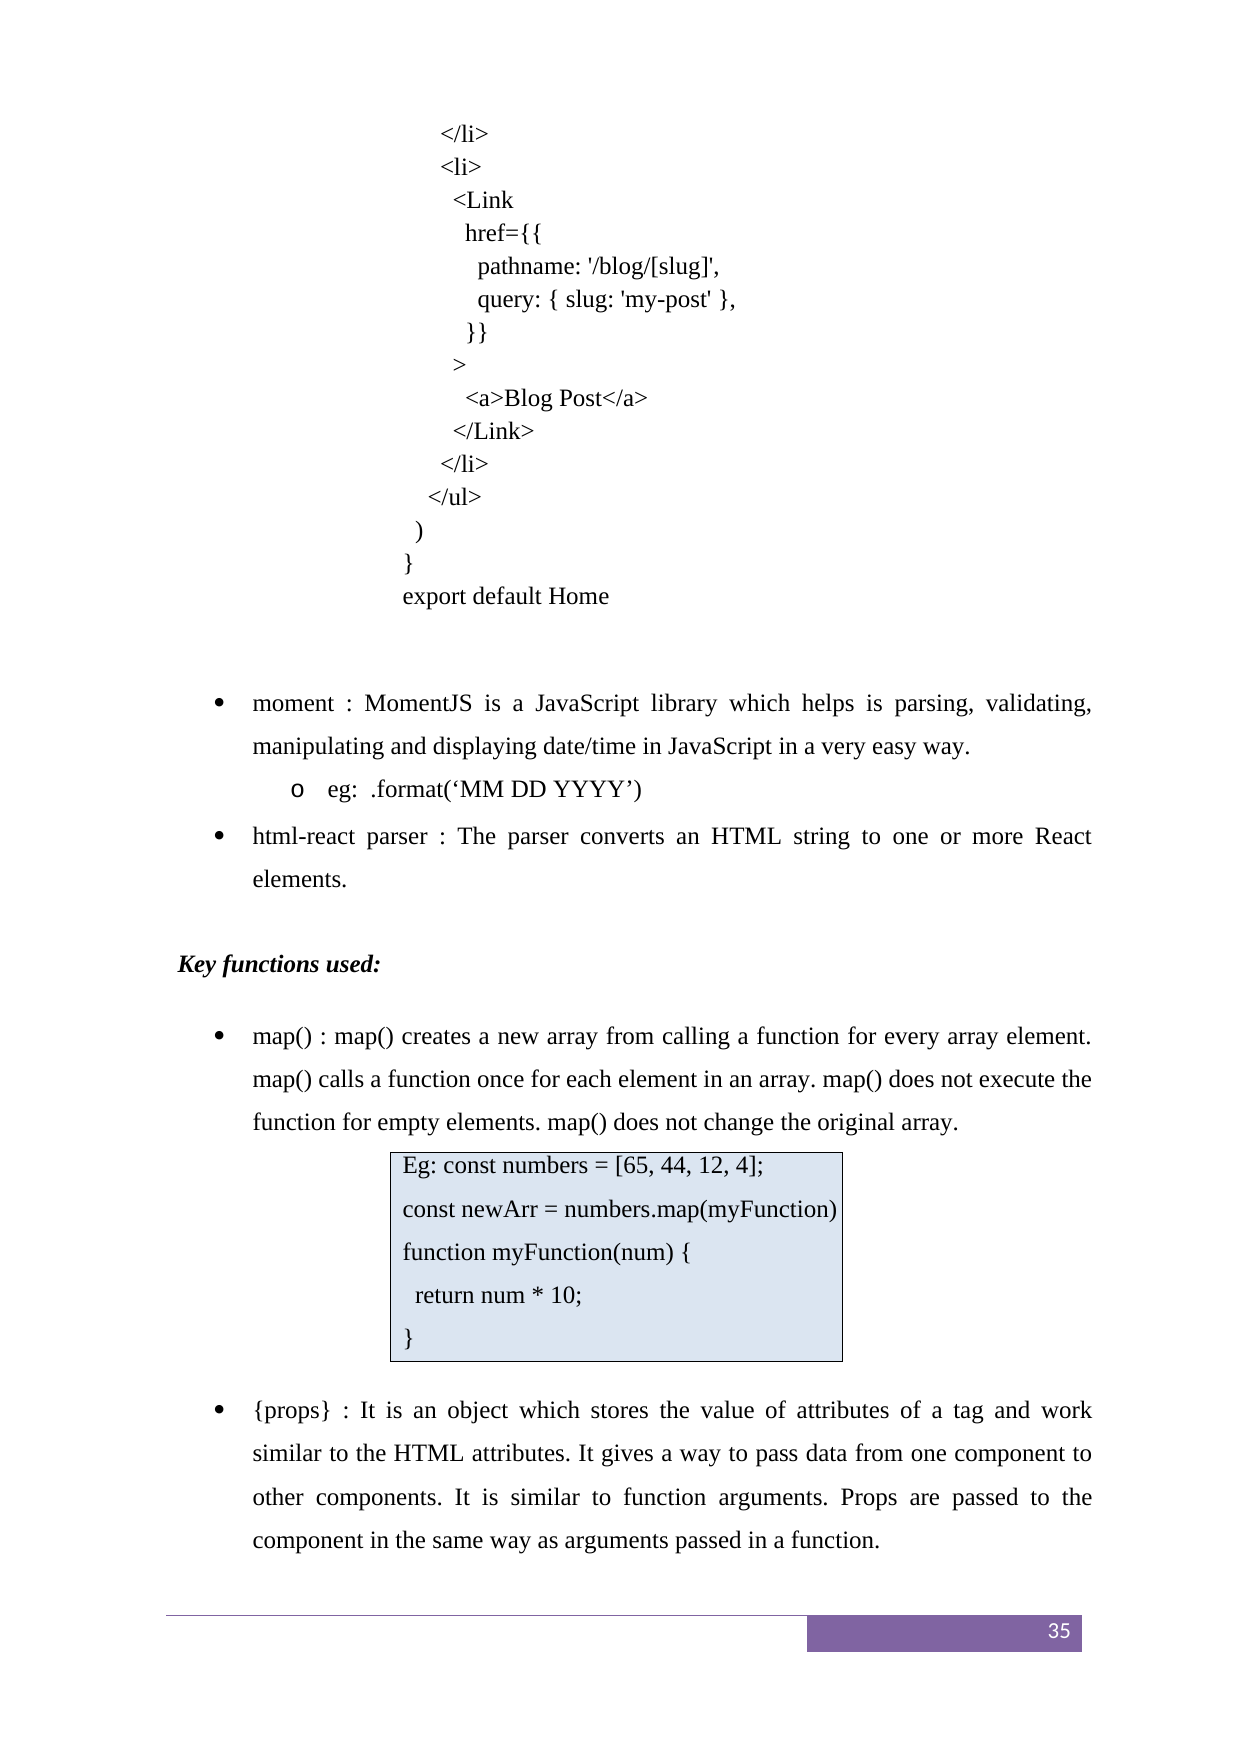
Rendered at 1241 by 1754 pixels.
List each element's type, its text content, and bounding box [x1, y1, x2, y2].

list map() : map() creates a new array from calling a function for every array element. map() calls a function once for each element in an array. map() does not execute the function for empty elements. map() does not change the original array. [215, 1021, 1093, 1136]
text Key functions used: [177, 949, 1093, 978]
list </li> [402, 119, 1093, 147]
list <a>Blog Post</a> [402, 383, 1093, 412]
text Eg: const numbers = [65, 44, 12, 4]; [402, 1151, 1093, 1179]
list }} [402, 317, 1093, 346]
list query: { slug: 'my-post' }, [402, 284, 1093, 313]
list eg: .format(‘MM DD YYYY’) [290, 774, 1093, 805]
text const newArr = numbers.map(myFunction) [402, 1194, 1093, 1222]
list </Link> [402, 416, 1093, 445]
list pathname: '/blog/[slug]', [402, 251, 1093, 279]
list </ul> [402, 482, 1093, 511]
list ) [402, 515, 1093, 544]
list moment : MomentJS is a JavaScript library which helps is parsing, validating, manipulating and displaying date/time in JavaScript in a very easy way. [215, 688, 1093, 760]
text return num * 10; [402, 1280, 1093, 1309]
list > [402, 350, 1093, 379]
text } [402, 1323, 1093, 1352]
list export default Home [402, 581, 1093, 610]
text function myFunction(num) { [402, 1237, 1093, 1266]
list {props} : It is an object which stores the value of attributes of a tag and work similar to the HTML attributes. It gives a way to pass data from one component to other components. It is similar to function arguments. Props are passed to the component in the same way as arguments passed in a function. [215, 1395, 1093, 1553]
list <Link [402, 185, 1093, 213]
list } [402, 548, 1093, 577]
list html-react parser : The parser converts an HTML string to one or more React elements. [215, 821, 1093, 893]
list </li> [402, 449, 1093, 478]
list href={{ [402, 218, 1093, 247]
list <li> [402, 152, 1093, 181]
